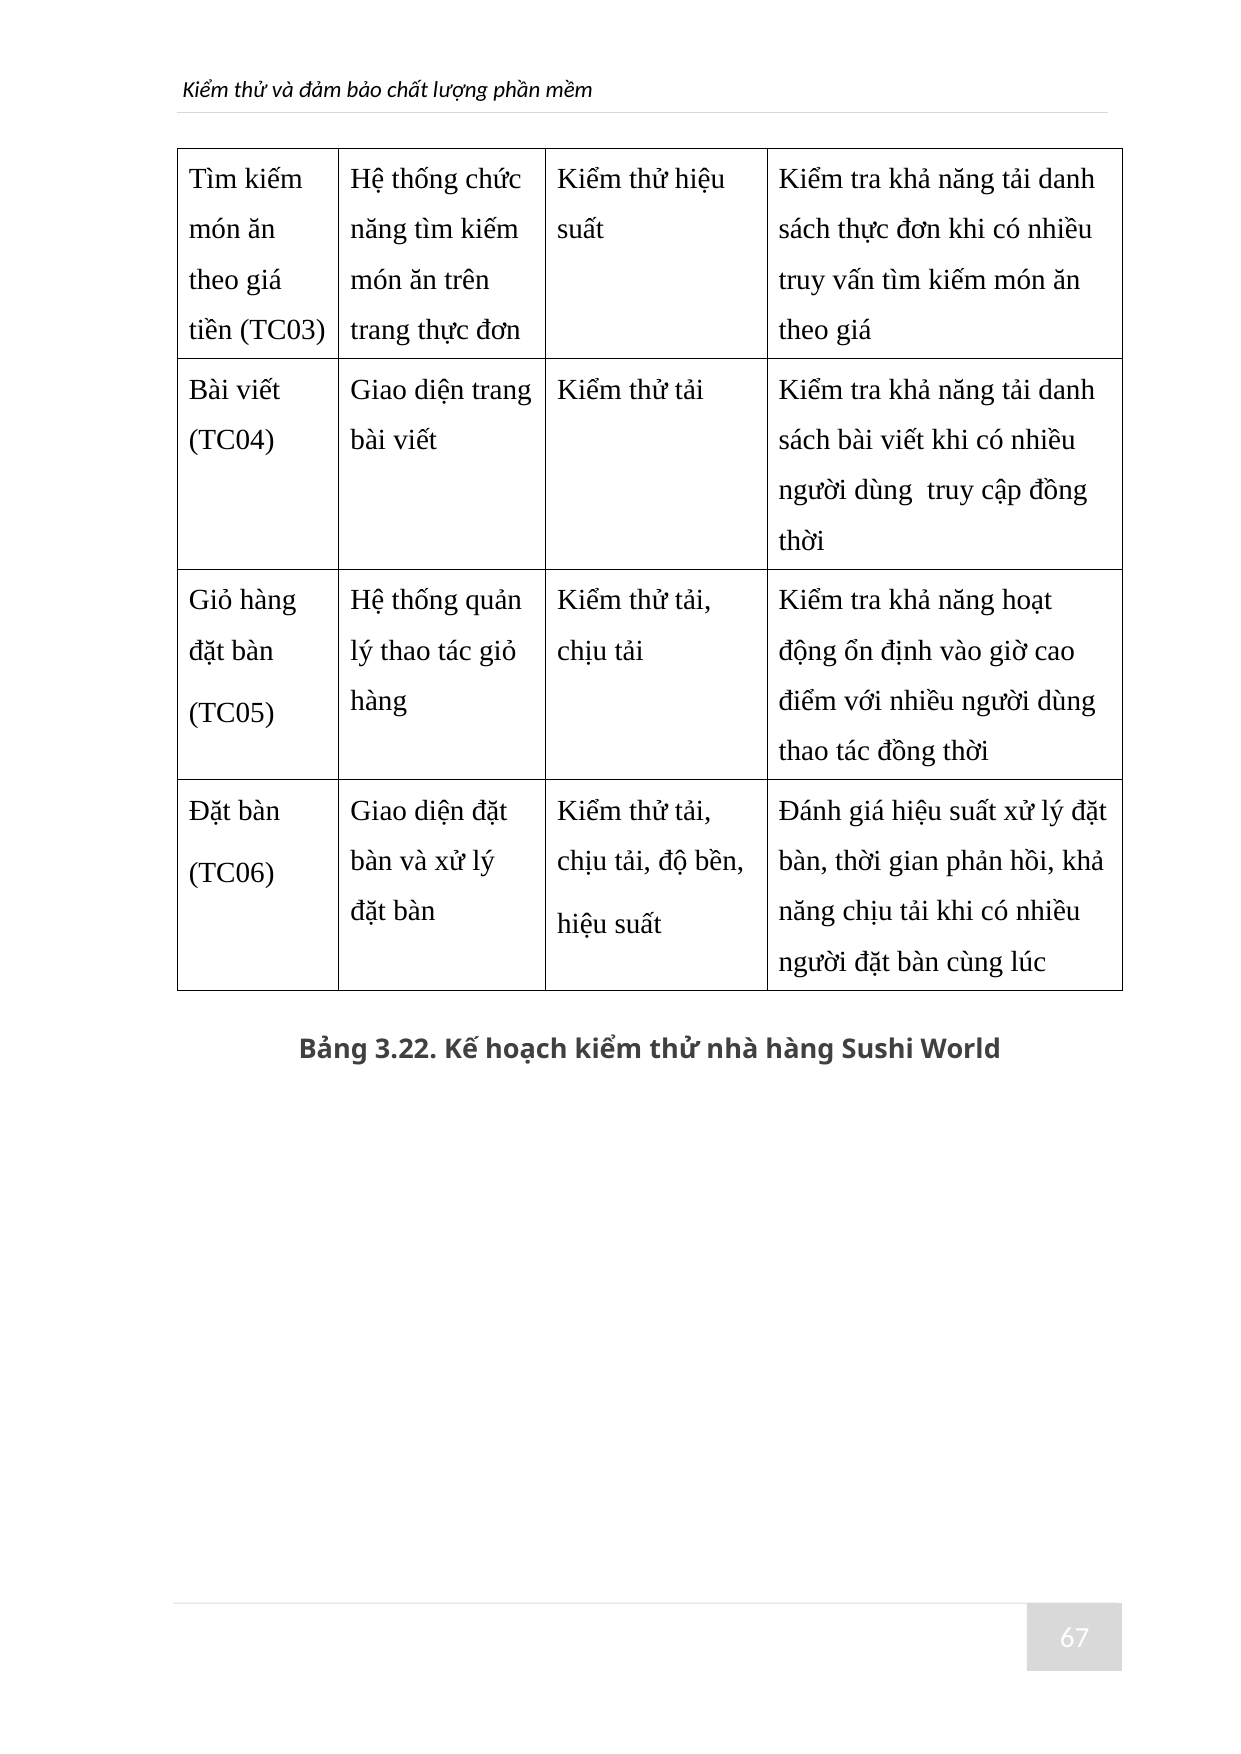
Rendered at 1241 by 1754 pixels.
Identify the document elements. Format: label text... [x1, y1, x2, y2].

table_cell Đánh giá hiệu suất xử lý đặt bàn, thời gian phản hồi, khả năng chịu tải khi có nhiều người đặt bàn cùng lúc [768, 780, 1122, 990]
table_cell Hệ thống chức năng tìm kiếm món ăn trên trang thực đơn [339, 149, 545, 358]
table_cell Giao diện đặt bàn và xử lý đặt bàn [339, 780, 545, 990]
table_cell Kiểm thử tải [546, 359, 767, 569]
table_cell Đặt bàn (TC06) [178, 780, 338, 990]
table_cell Kiểm tra khả năng hoạt động ổn định vào giờ cao điểm với nhiều người dùng thao tác đồng thời [768, 570, 1122, 779]
table_cell Giỏ hàng đặt bàn (TC05) [178, 570, 338, 779]
table_cell Kiểm thử tải, chịu tải, độ bền, hiệu suất [546, 780, 767, 990]
table_cell Bài viết (TC04) [178, 359, 338, 569]
text Bảng 3.22. Kế hoạch kiểm thử nhà hàng Sushi World [177, 1030, 1122, 1067]
table_cell Hệ thống quản lý thao tác giỏ hàng [339, 570, 545, 779]
table_cell Kiểm thử tải, chịu tải [546, 570, 767, 779]
table_cell Giao diện trang bài viết [339, 359, 545, 569]
table_cell Kiểm tra khả năng tải danh sách bài viết khi có nhiều người dùng truy cập đồng thời [768, 359, 1122, 569]
table_cell Kiểm tra khả năng tải danh sách thực đơn khi có nhiều truy vấn tìm kiếm món ăn theo giá [768, 149, 1122, 358]
table_cell Tìm kiếm món ăn theo giá tiền (TC03) [178, 149, 338, 358]
table_cell Kiểm thử hiệu suất [546, 149, 767, 358]
